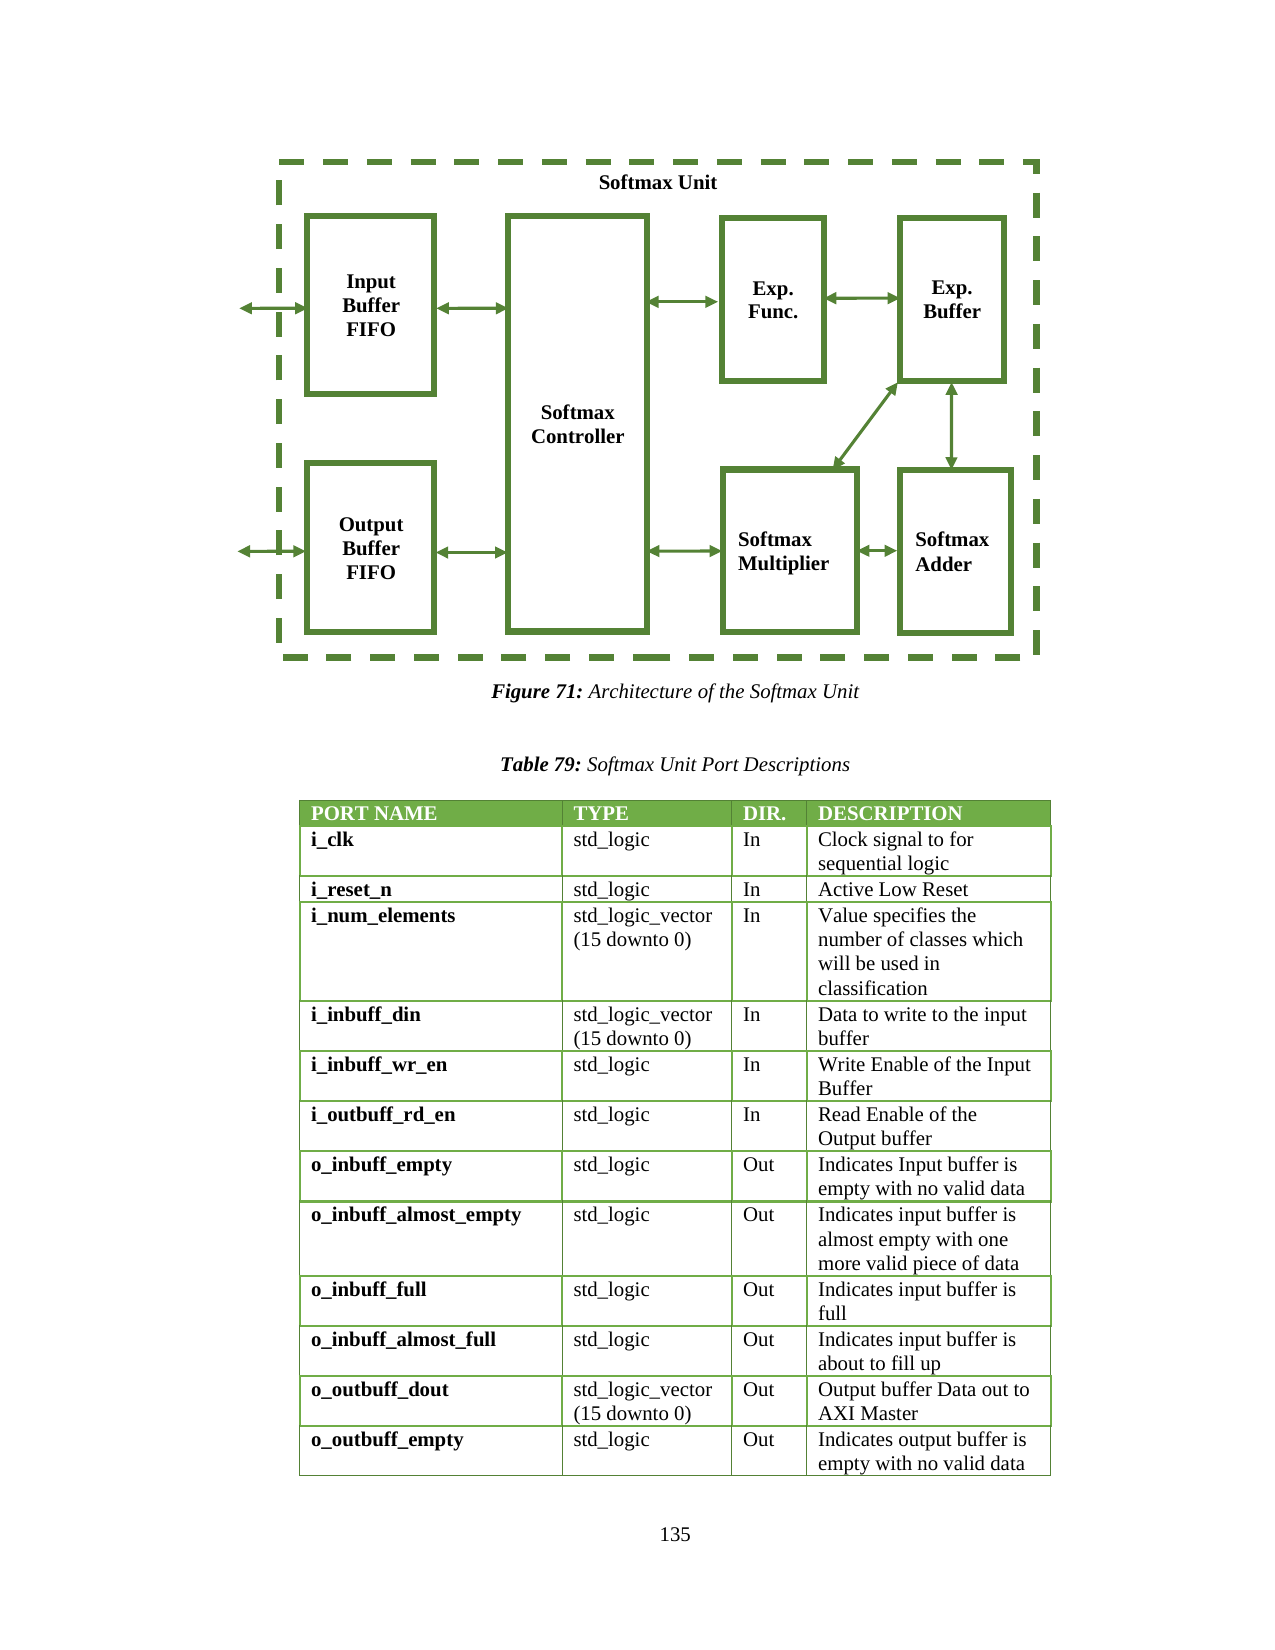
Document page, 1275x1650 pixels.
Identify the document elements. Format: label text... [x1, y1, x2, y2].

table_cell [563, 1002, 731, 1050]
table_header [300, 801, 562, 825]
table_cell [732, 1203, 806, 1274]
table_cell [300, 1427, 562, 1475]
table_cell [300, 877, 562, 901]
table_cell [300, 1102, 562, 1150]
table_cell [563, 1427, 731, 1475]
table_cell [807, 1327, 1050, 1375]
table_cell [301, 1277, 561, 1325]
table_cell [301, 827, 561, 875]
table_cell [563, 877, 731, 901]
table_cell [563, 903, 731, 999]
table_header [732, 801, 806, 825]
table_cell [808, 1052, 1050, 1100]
text Figure 71: Architecture of the Softmax Unit [225, 679, 1125, 703]
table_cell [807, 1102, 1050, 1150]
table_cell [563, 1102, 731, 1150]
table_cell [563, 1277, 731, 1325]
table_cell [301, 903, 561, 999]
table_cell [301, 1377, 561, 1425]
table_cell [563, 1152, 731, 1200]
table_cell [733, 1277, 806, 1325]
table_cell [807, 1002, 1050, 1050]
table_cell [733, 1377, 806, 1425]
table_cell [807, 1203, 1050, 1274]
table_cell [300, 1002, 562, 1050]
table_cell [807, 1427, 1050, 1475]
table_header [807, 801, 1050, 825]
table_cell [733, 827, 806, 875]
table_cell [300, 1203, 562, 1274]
text Table 79: Softmax Unit Port Descriptions [225, 752, 1125, 776]
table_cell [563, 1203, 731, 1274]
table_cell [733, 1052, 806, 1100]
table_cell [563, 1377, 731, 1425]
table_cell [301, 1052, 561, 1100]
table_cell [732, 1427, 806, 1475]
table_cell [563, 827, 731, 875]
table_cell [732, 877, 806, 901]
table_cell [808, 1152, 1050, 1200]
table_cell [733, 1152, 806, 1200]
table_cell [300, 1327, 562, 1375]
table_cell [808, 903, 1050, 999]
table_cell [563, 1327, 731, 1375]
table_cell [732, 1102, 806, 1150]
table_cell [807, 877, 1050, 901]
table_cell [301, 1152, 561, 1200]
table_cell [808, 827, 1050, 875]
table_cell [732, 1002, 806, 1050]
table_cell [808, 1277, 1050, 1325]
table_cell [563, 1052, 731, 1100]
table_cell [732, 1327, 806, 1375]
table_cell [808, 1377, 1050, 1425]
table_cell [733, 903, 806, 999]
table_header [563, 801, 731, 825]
